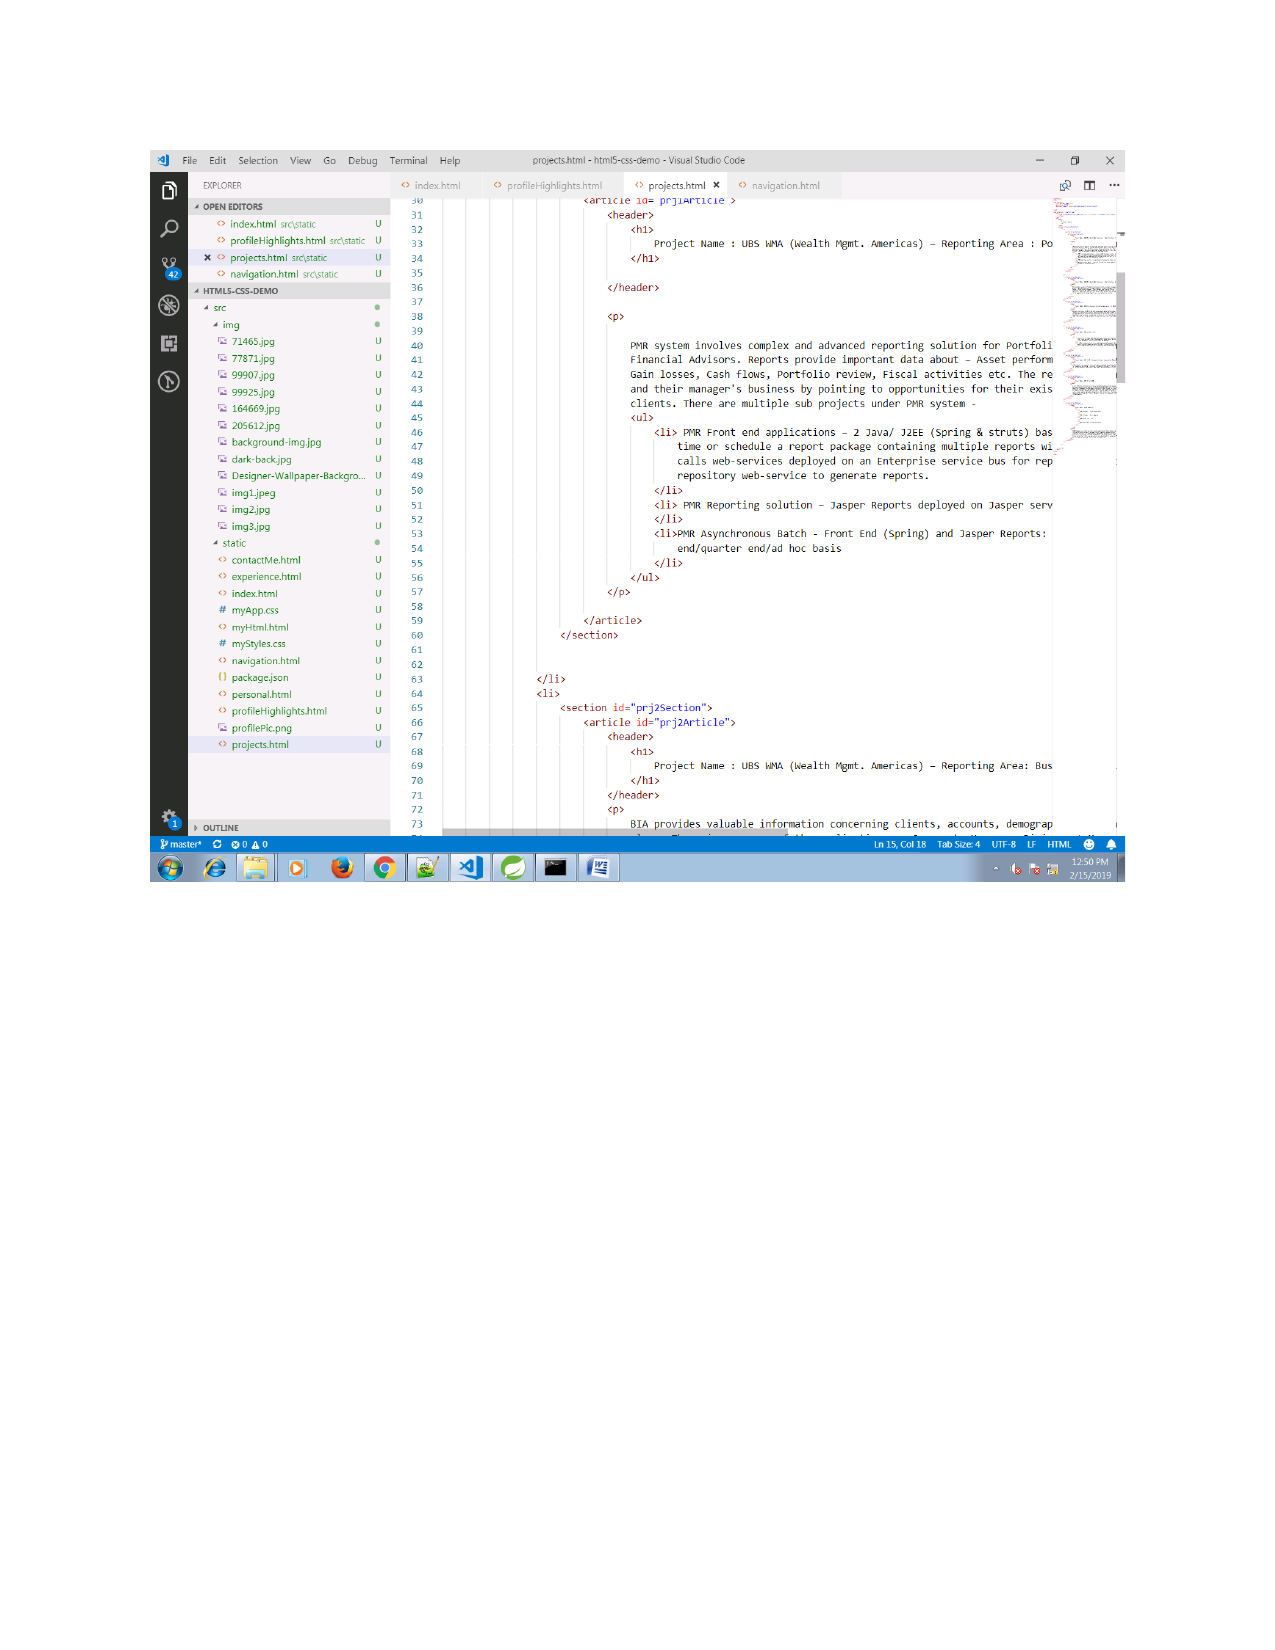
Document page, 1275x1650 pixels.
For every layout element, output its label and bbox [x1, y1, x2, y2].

picture [150, 150, 1125, 882]
